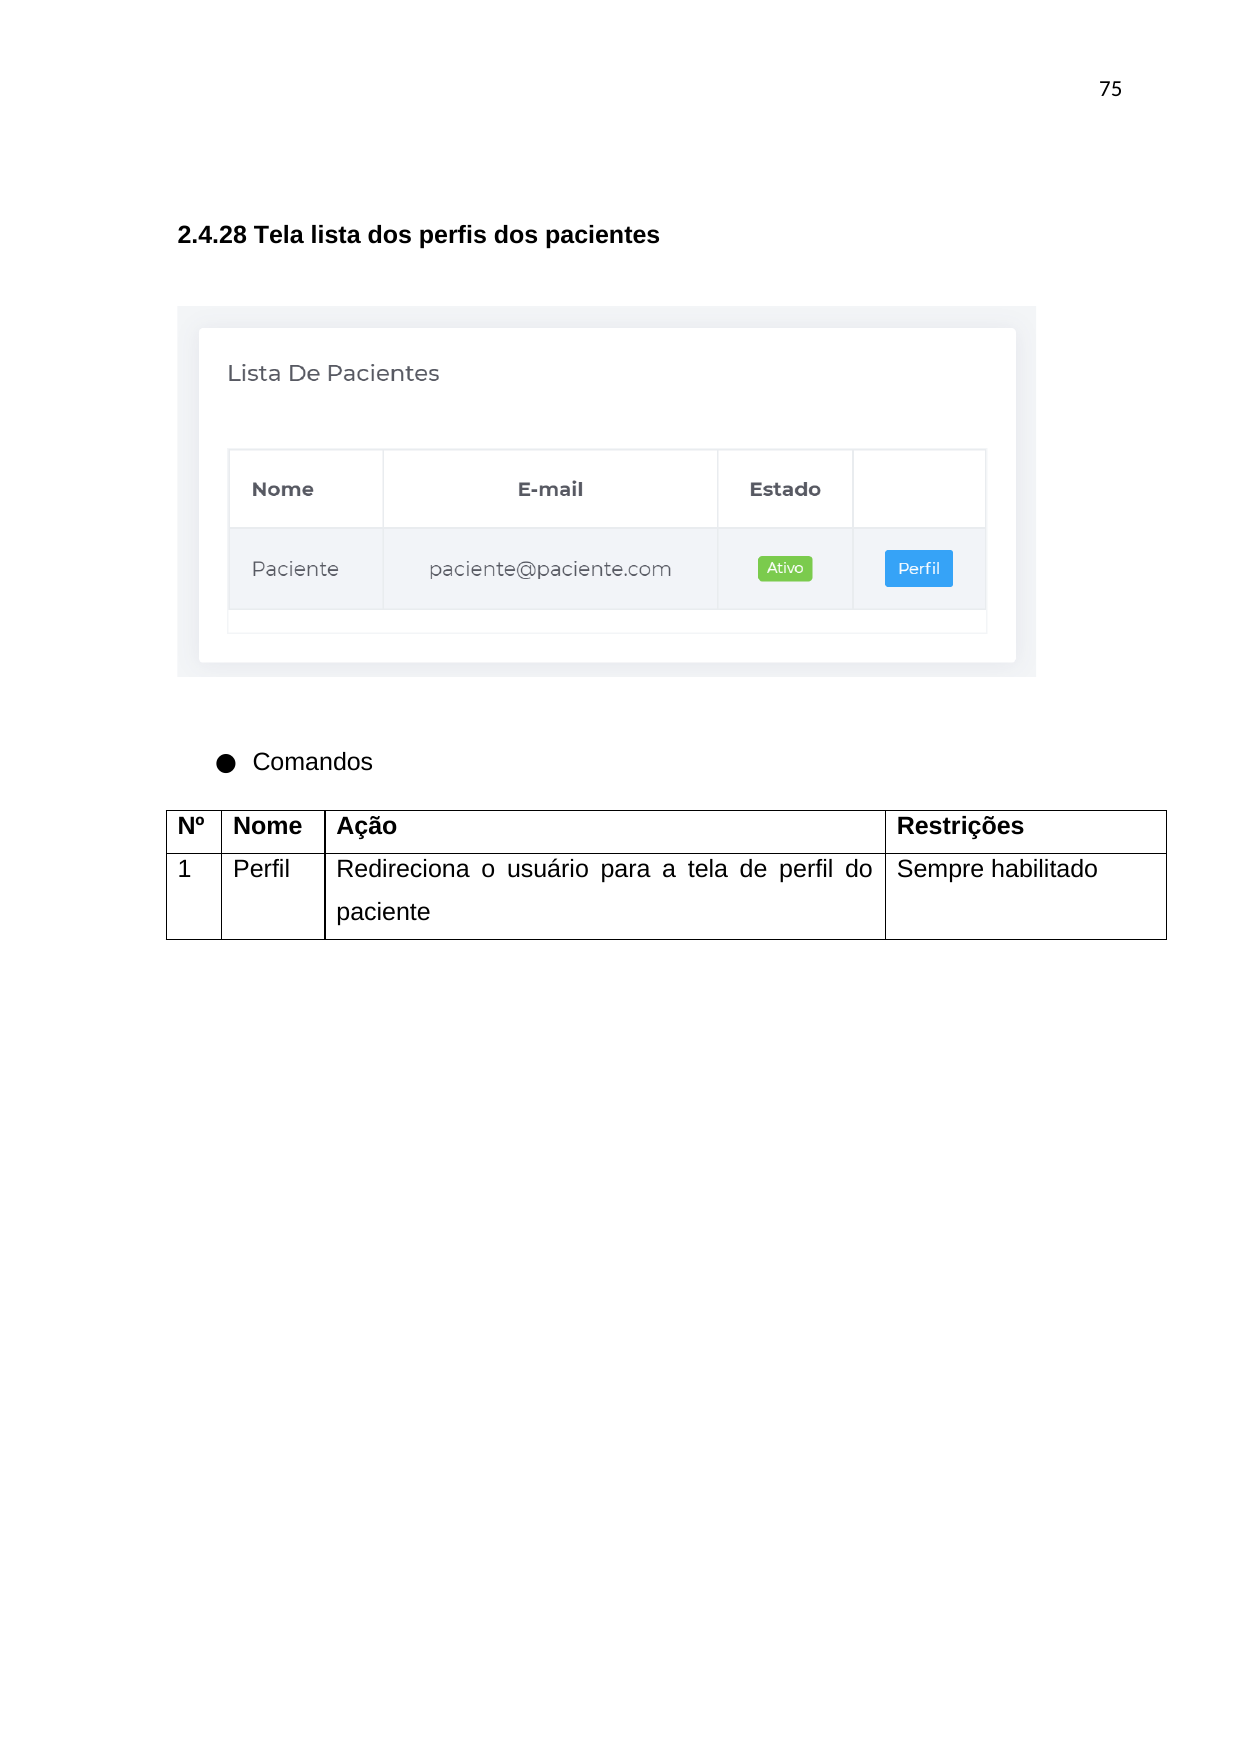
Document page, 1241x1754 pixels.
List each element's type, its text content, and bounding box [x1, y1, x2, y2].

table_header Restrições [886, 811, 1166, 853]
list Comandos [215, 733, 1122, 784]
text 2.4.28 Tela lista dos perfis dos pacientes [177, 220, 1122, 249]
table_cell Sempre habilitado [886, 854, 1166, 939]
table_header Nome [222, 811, 324, 853]
picture [177, 306, 1037, 677]
table_header Ação [326, 811, 885, 853]
table_header Nº [167, 811, 221, 853]
table_cell Redireciona o usuário para a tela de perfil do paciente [326, 854, 885, 939]
table_cell Perfil [222, 854, 324, 939]
table_cell 1 [167, 854, 221, 939]
